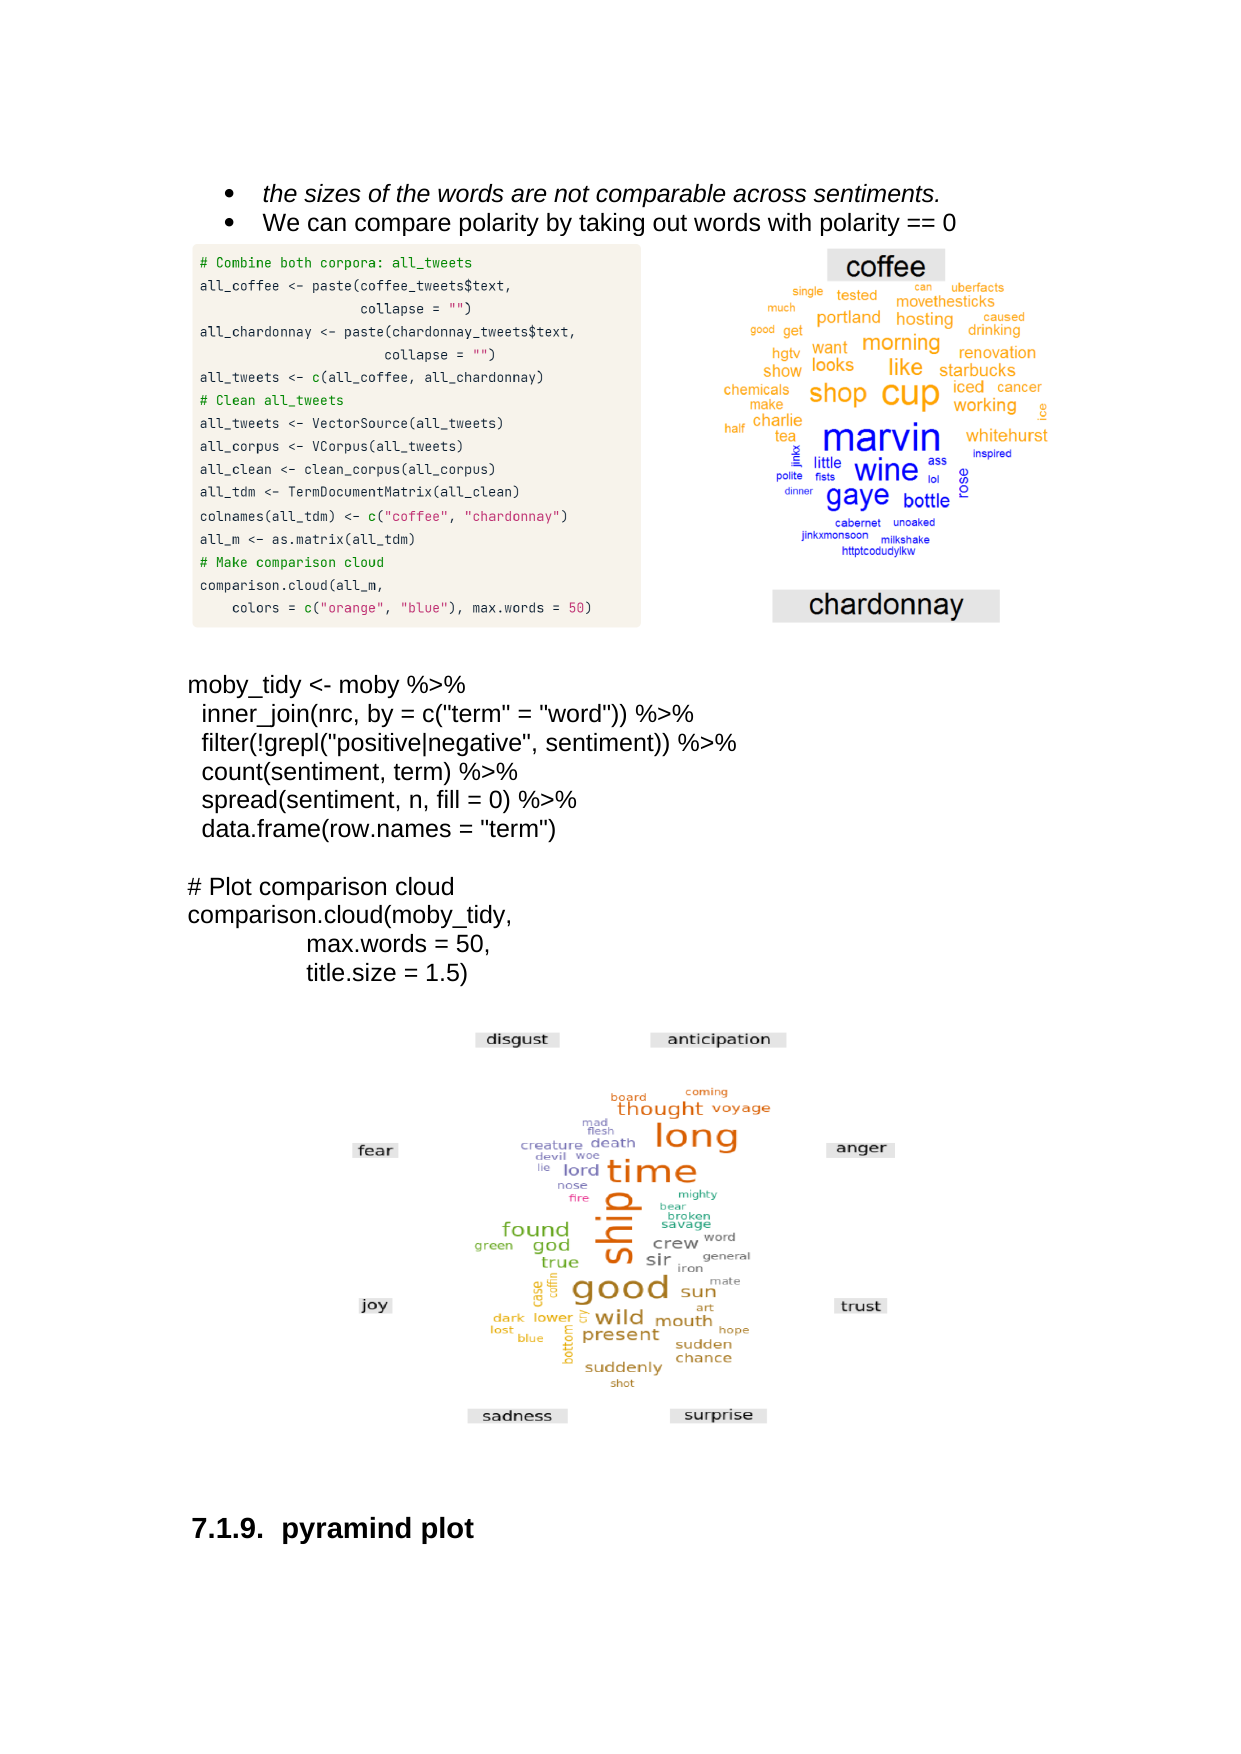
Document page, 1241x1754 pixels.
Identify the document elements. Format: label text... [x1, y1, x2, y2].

text filter(!grepl("positive|negative", sentiment)) %>% [187, 728, 1053, 757]
text max.words = 50, [187, 929, 1053, 958]
text moby_tidy <- moby %>% [187, 671, 1053, 699]
text data.frame(row.names = "term") [187, 814, 1053, 843]
text inner_join(nrc, by = c("term" = "word")) %>% [187, 699, 1053, 728]
subtitle pyramind plot [191, 1511, 1053, 1544]
picture [187, 236, 1053, 642]
list the sizes of the words are not comparable across sentiments. [225, 179, 1053, 208]
text title.size = 1.5) [187, 958, 1053, 987]
text # Plot comparison cloud [187, 872, 1053, 901]
list We can compare polarity by taking out words with polarity == 0 [225, 208, 1053, 236]
text count(sentiment, term) %>% [187, 757, 1053, 786]
text comparison.cloud(moby_tidy, [187, 901, 1053, 929]
picture [345, 1015, 895, 1429]
text spread(sentiment, n, fill = 0) %>% [187, 786, 1053, 814]
